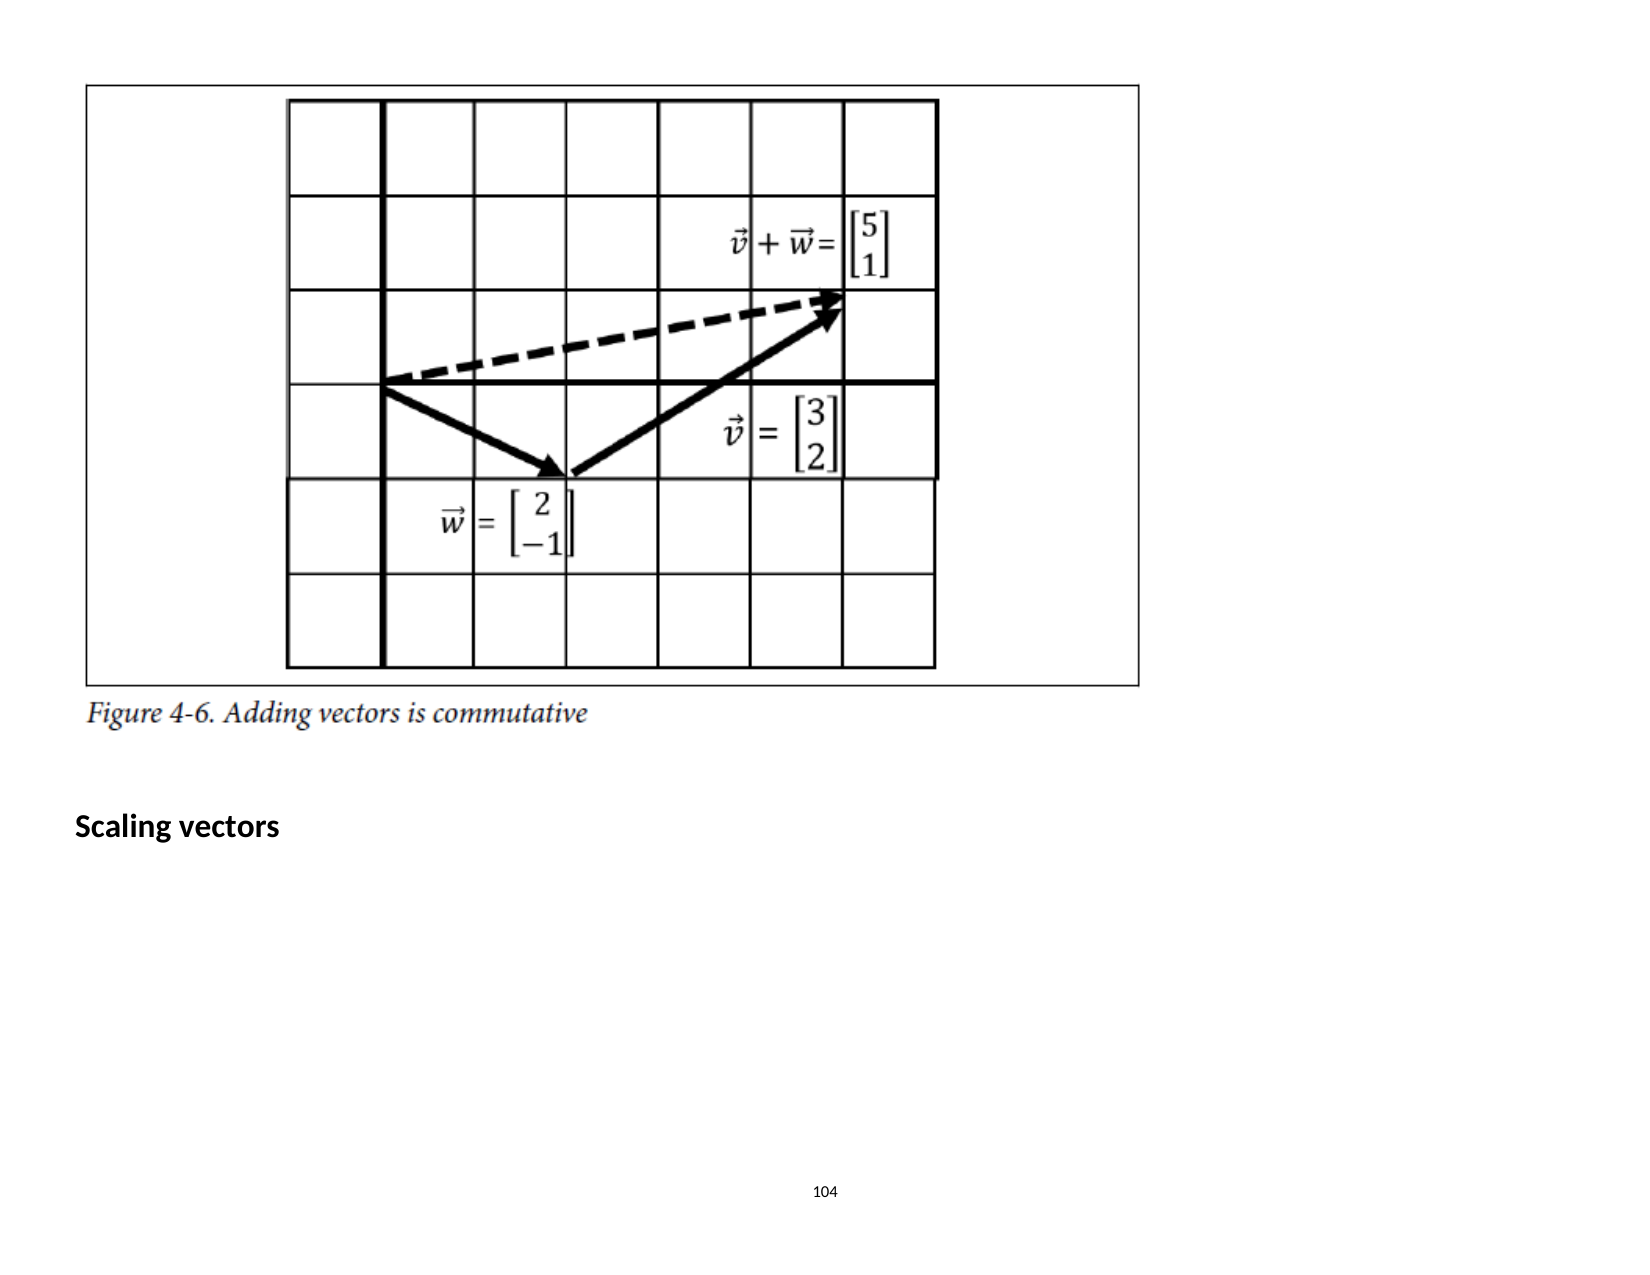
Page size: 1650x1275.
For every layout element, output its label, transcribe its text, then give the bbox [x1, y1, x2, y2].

picture [75, 75, 1157, 740]
text Scaling vectors [75, 805, 1575, 846]
